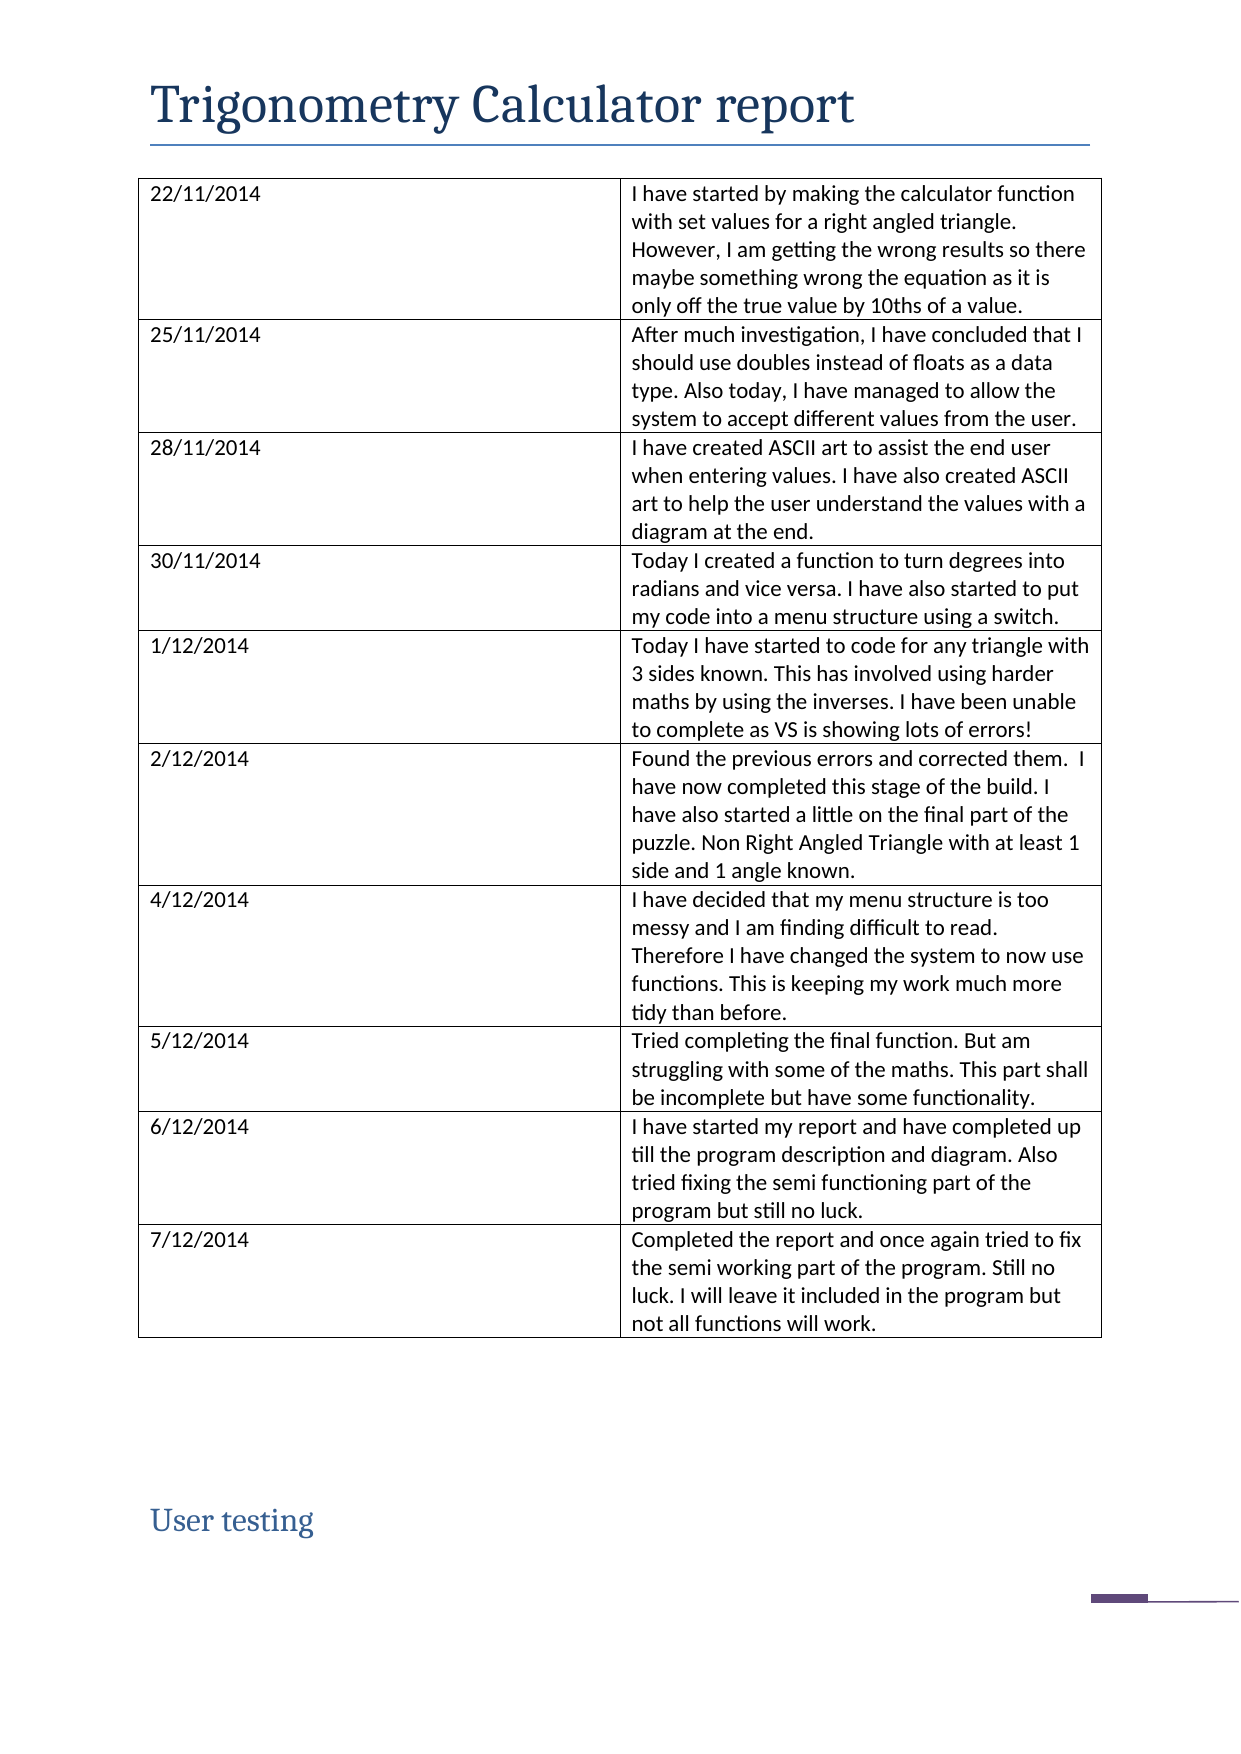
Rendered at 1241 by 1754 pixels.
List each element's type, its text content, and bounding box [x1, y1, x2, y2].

table_cell I have created ASCII art to assist the end user when entering values. I have also created ASCII art to help the user understand the values with a diagram at the end. [621, 433, 1101, 545]
table_cell I have started my report and have completed up till the program description and diagram. Also tried fixing the semi functioning part of the program but still no luck. [621, 1112, 1101, 1224]
table_cell Found the previous errors and corrected them. I have now completed this stage of the build. I have also started a little on the final part of the puzzle. Non Right Angled Triangle with at least 1 side and 1 angle known. [621, 744, 1101, 884]
table_cell 5/12/2014 [139, 1027, 620, 1111]
table_cell After much investigation, I have concluded that I should use doubles instead of floats as a data type. Also today, I have managed to allow the system to accept different values from the user. [621, 320, 1101, 432]
table_cell Today I have started to code for any triangle with 3 sides known. This has involved using harder maths by using the inverses. I have been unable to complete as VS is showing lots of errors! [621, 631, 1101, 743]
table_cell 7/12/2014 [139, 1225, 620, 1337]
table_cell I have decided that my menu structure is too messy and I am finding difficult to read. Therefore I have changed the system to now use functions. This is keeping my work much more tidy than before. [621, 886, 1101, 1026]
subtitle User testing [150, 1501, 1090, 1539]
table_cell 28/11/2014 [139, 433, 620, 545]
table_cell 1/12/2014 [139, 631, 620, 743]
table_cell Tried completing the final function. But am struggling with some of the maths. This part shall be incomplete but have some functionality. [621, 1027, 1101, 1111]
table_cell 4/12/2014 [139, 886, 620, 1026]
table_cell 25/11/2014 [139, 320, 620, 432]
table_cell 2/12/2014 [139, 744, 620, 884]
table_cell 30/11/2014 [139, 546, 620, 630]
table_cell Completed the report and once again tried to fix the semi working part of the program. Still no luck. I will leave it included in the program but not all functions will work. [621, 1225, 1101, 1337]
table_cell I have started by making the calculator function with set values for a right angled triangle. However, I am getting the wrong results so there maybe something wrong the equation as it is only off the true value by 10ths of a value. [621, 179, 1101, 319]
table_cell 6/12/2014 [139, 1112, 620, 1224]
table_cell 22/11/2014 [139, 179, 620, 319]
table_cell Today I created a function to turn degrees into radians and vice versa. I have also started to put my code into a menu structure using a switch. [621, 546, 1101, 630]
